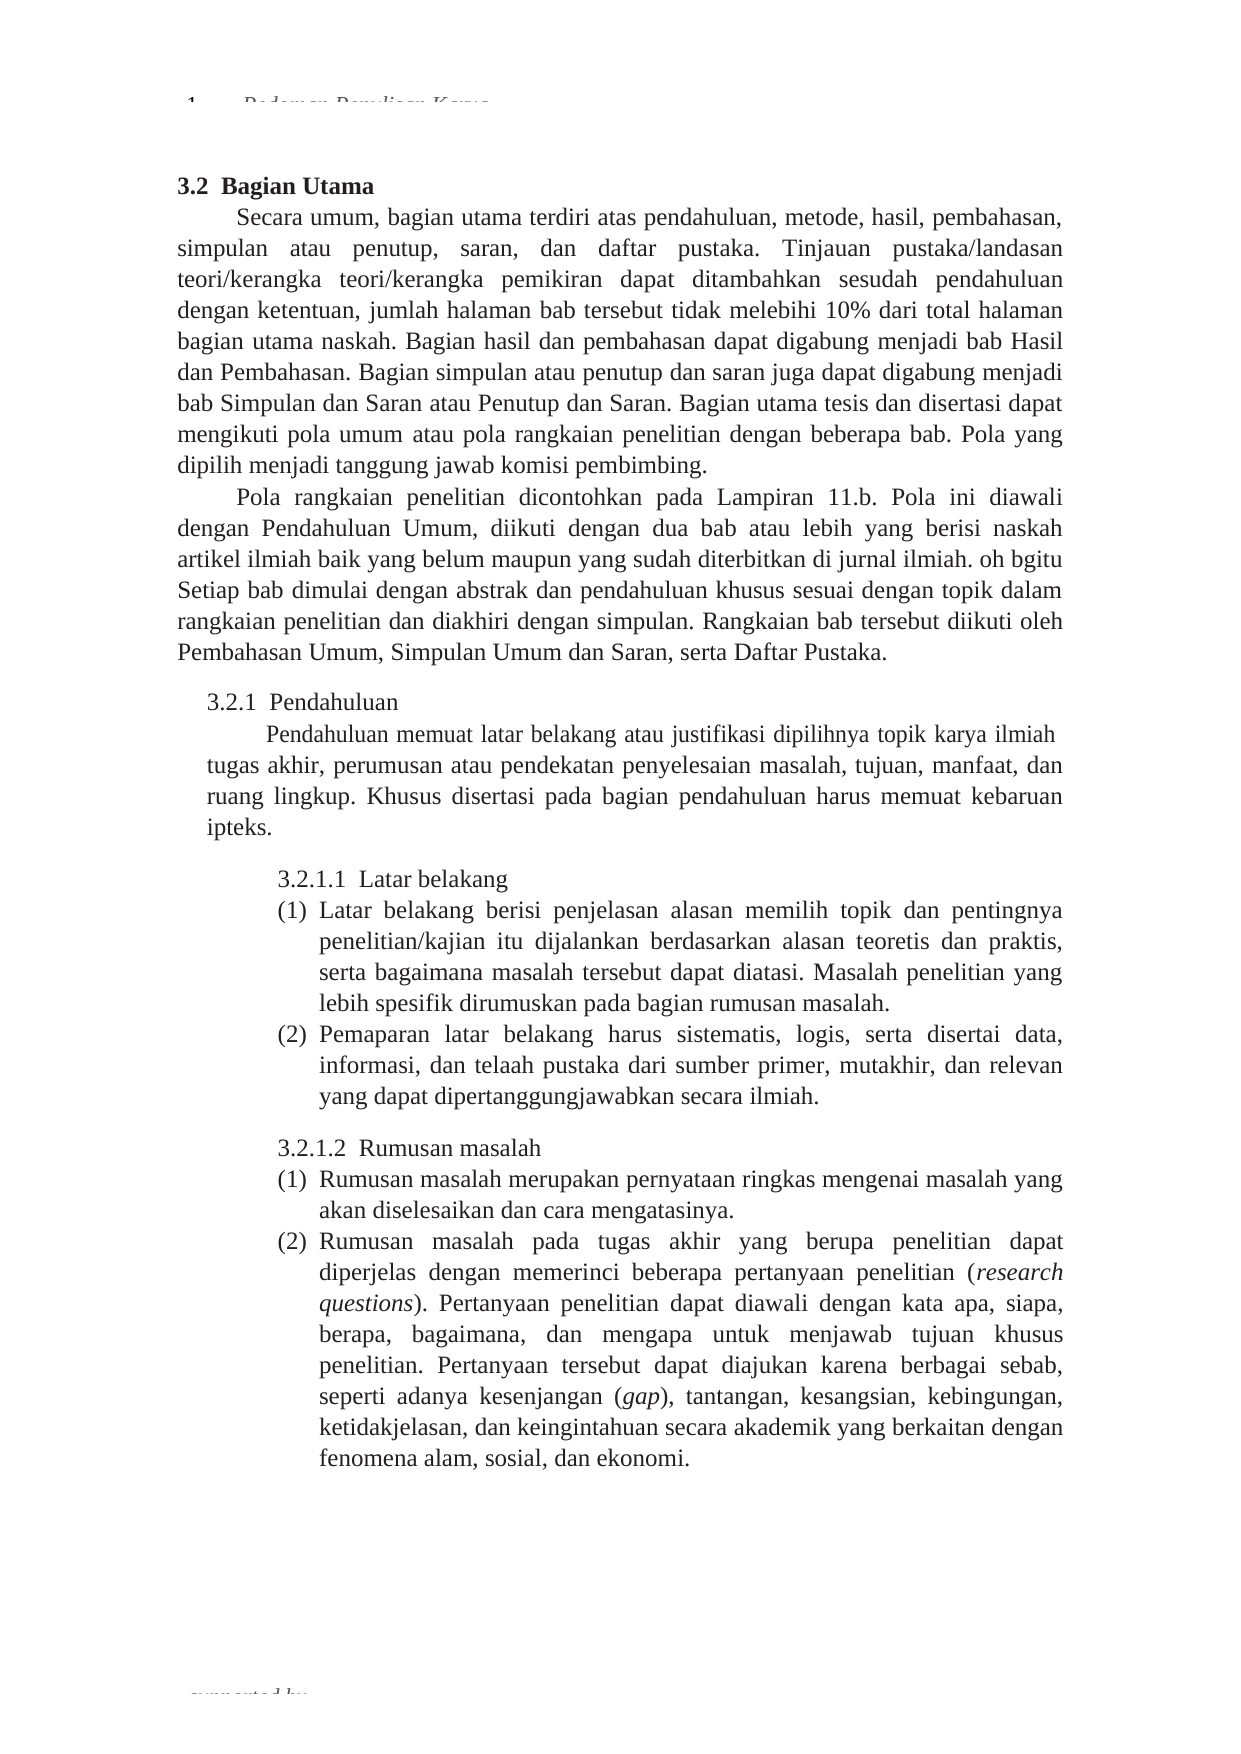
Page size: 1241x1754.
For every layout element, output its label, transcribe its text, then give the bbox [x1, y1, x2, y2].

list Pendahuluan [207, 687, 1240, 716]
list Pemaparan latar belakang harus sistematis, logis, serta disertai data, informasi, dan telaah pustaka dari sumber primer, mutakhir, dan relevan yang dapat dipertanggungjawabkan secara ilmiah. [277, 1019, 1063, 1110]
text tugas akhir, perumusan atau pendekatan penyelesaian masalah, tujuan, manfaat, dan ruang lingkup. Khusus disertasi pada bagian pendahuluan harus memuat kebaruan ipteks. [207, 750, 1063, 841]
list Rumusan masalah pada tugas akhir yang berupa penelitian dapat diperjelas dengan memerinci beberapa pertanyaan penelitian (research questions). Pertanyaan penelitian dapat diawali dengan kata apa, siapa, berapa, bagaimana, dan mengapa untuk menjawab tujuan khusus penelitian. Pertanyaan tersebut dapat diajukan karena berbagai sebab, seperti adanya kesenjangan (gap), tantangan, kesangsian, kebingungan, ketidakjelasan, dan keingintahuan secara akademik yang berkaitan dengan fenomena alam, sosial, dan ekonomi. [277, 1226, 1063, 1472]
list Rumusan masalah merupakan pernyataan ringkas mengenai masalah yang akan diselesaikan dan cara mengatasinya. [277, 1164, 1063, 1224]
subtitle Bagian Utama [177, 171, 1240, 199]
text simpulan atau penutup, saran, dan daftar pustaka. Tinjauan pustaka/landasan teori/kerangka teori/kerangka pemikiran dapat ditambahkan sesudah pendahuluan dengan ketentuan, jumlah halaman bab tersebut tidak melebihi 10% dari total halaman bagian utama naskah. Bagian hasil dan pembahasan dapat digabung menjadi bab Hasil dan Pembahasan. Bagian simpulan atau penutup dan saran juga dapat digabung menjadi bab Simpulan dan Saran atau Penutup dan Saran. Bagian utama tesis dan disertasi dapat mengikuti pola umum atau pola rangkaian penelitian dengan beberapa bab. Pola yang dipilih menjadi tanggung jawab komisi pembimbing. [177, 233, 1063, 479]
list Rumusan masalah [277, 1133, 1240, 1161]
list Latar belakang berisi penjelasan alasan memilih topik dan pentingnya penelitian/kajian itu dijalankan berdasarkan alasan teoretis dan praktis, serta bagaimana masalah tersebut dapat diatasi. Masalah penelitian yang lebih spesifik dirumuskan pada bagian rumusan masalah. [277, 895, 1063, 1017]
text Pendahuluan memuat latar belakang atau justifikasi dipilihnya topik karya ilmiah [266, 719, 1240, 747]
list Latar belakang [277, 864, 1240, 892]
text Secara umum, bagian utama terdiri atas pendahuluan, metode, hasil, pembahasan, [236, 202, 1240, 231]
text Pola rangkaian penelitian dicontohkan pada Lampiran 11.b. Pola ini diawali dengan Pendahuluan Umum, diikuti dengan dua bab atau lebih yang berisi naskah artikel ilmiah baik yang belum maupun yang sudah diterbitkan di jurnal ilmiah. oh bgitu Setiap bab dimulai dengan abstrak dan pendahuluan khusus sesuai dengan topik dalam rangkaian penelitian dan diakhiri dengan simpulan. Rangkaian bab tersebut diikuti oleh Pembahasan Umum, Simpulan Umum dan Saran, serta Daftar Pustaka. [177, 482, 1063, 666]
